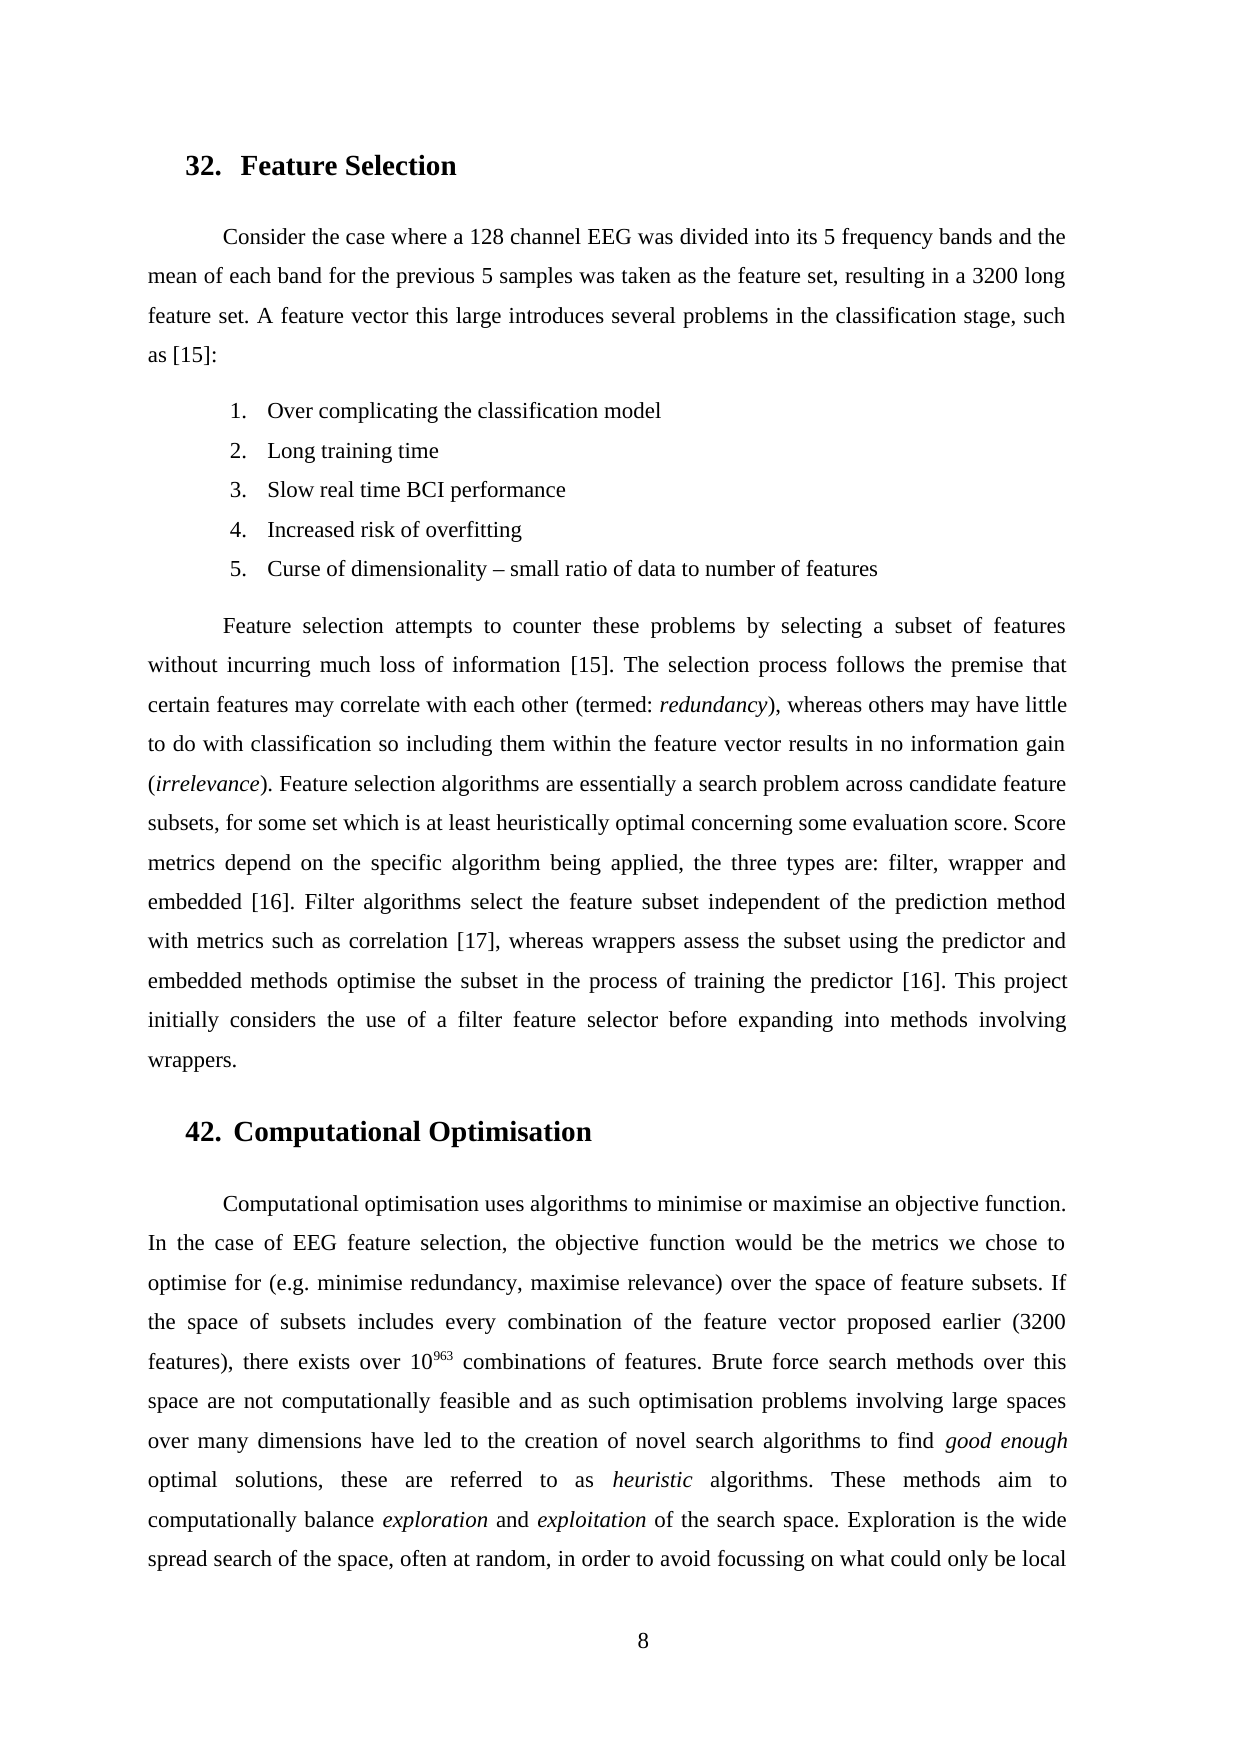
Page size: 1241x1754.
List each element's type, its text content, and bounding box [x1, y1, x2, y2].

list Curse of dimensionality – small ratio of data to number of features [229, 556, 1068, 582]
list Slow real time BCI performance [229, 477, 1068, 503]
text Consider the case where a 128 channel EEG was divided into its 5 frequency bands and the mean of each band for the previous 5 samples was taken as the feature set, resulting in a 3200 long feature set. A feature vector this large introduces several problems in the classification stage, such as : [148, 223, 1068, 368]
subtitle Computational Optimisation [185, 1114, 1063, 1148]
text Feature selection attempts to counter these problems by selecting a subset of features without incurring much loss of information . The selection process follows the premise that certain features may correlate with each other (termed: redundancy), whereas others may have little to do with classification so including them within the feature vector results in no information gain (irrelevance). Feature selection algorithms are essentially a search problem across candidate feature subsets, for some set which is at least heuristically optimal concerning some evaluation score. Score metrics depend on the specific algorithm being applied, the three types are: filter, wrapper and embedded . Filter algorithms select the feature subset independent of the prediction method with metrics such as correlation, whereas wrappers assess the subset using the predictor and embedded methods optimise the subset in the process of training the predictor. This project initially considers the use of a filter feature selector before expanding into methods involving wrappers. [148, 612, 1068, 1072]
list Increased risk of overfitting [229, 516, 1068, 542]
list Over complicating the classification model [229, 398, 1068, 424]
list Long training time [229, 437, 1068, 463]
subtitle Feature Selection [185, 148, 1063, 181]
